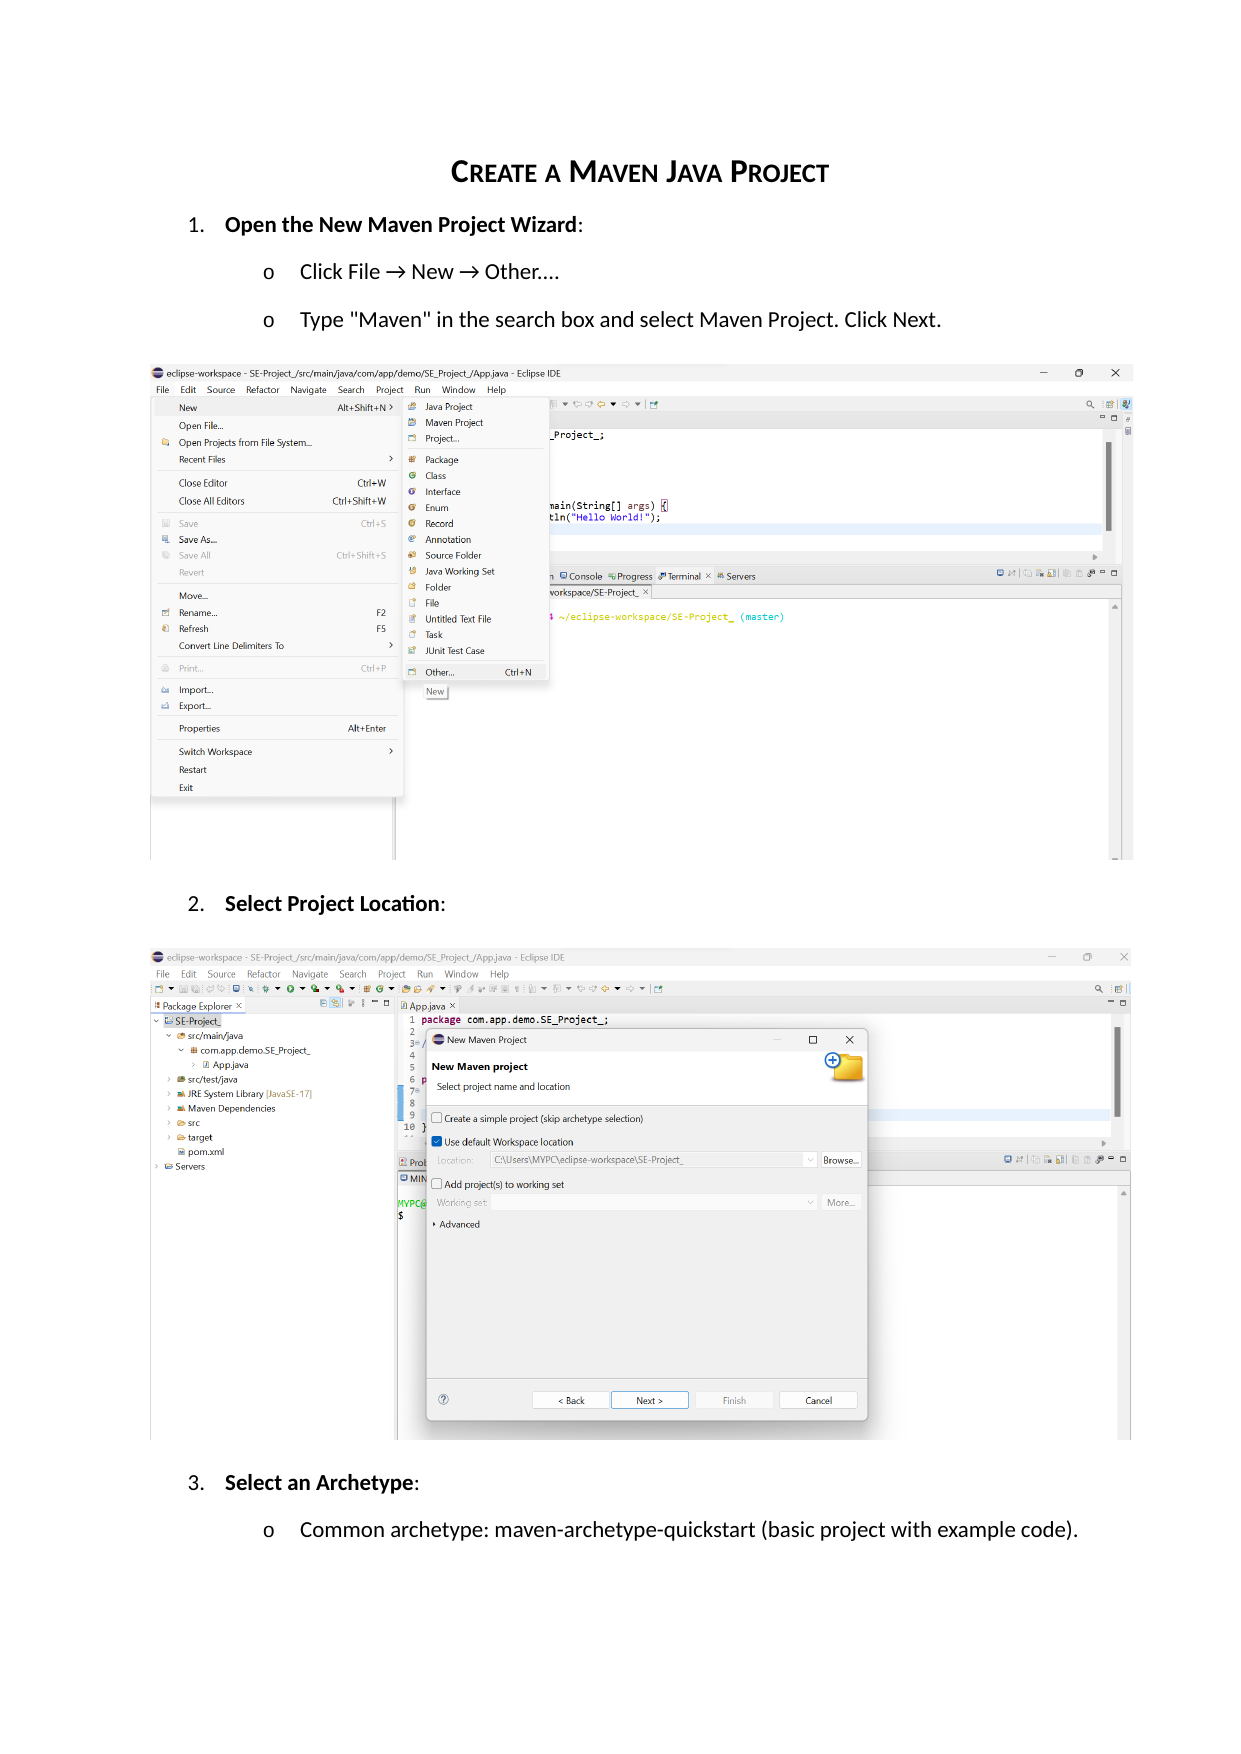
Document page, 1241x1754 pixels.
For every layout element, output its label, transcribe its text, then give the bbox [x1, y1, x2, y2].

picture [150, 364, 1134, 860]
list Select an Archetype: [187, 1468, 1090, 1496]
list Type "Maven" in the search box and select Maven Project. Click Next. [262, 305, 1090, 333]
list Select Project Location: [187, 889, 1090, 917]
picture [150, 948, 1131, 1440]
list Common archetype: maven-archetype-quickstart (basic project with example code). [262, 1515, 1090, 1544]
list Click File → New → Other.... [262, 257, 1090, 286]
list Open the New Maven Project Wizard: [187, 211, 1090, 239]
text Create a Maven Java Project [150, 150, 1090, 191]
